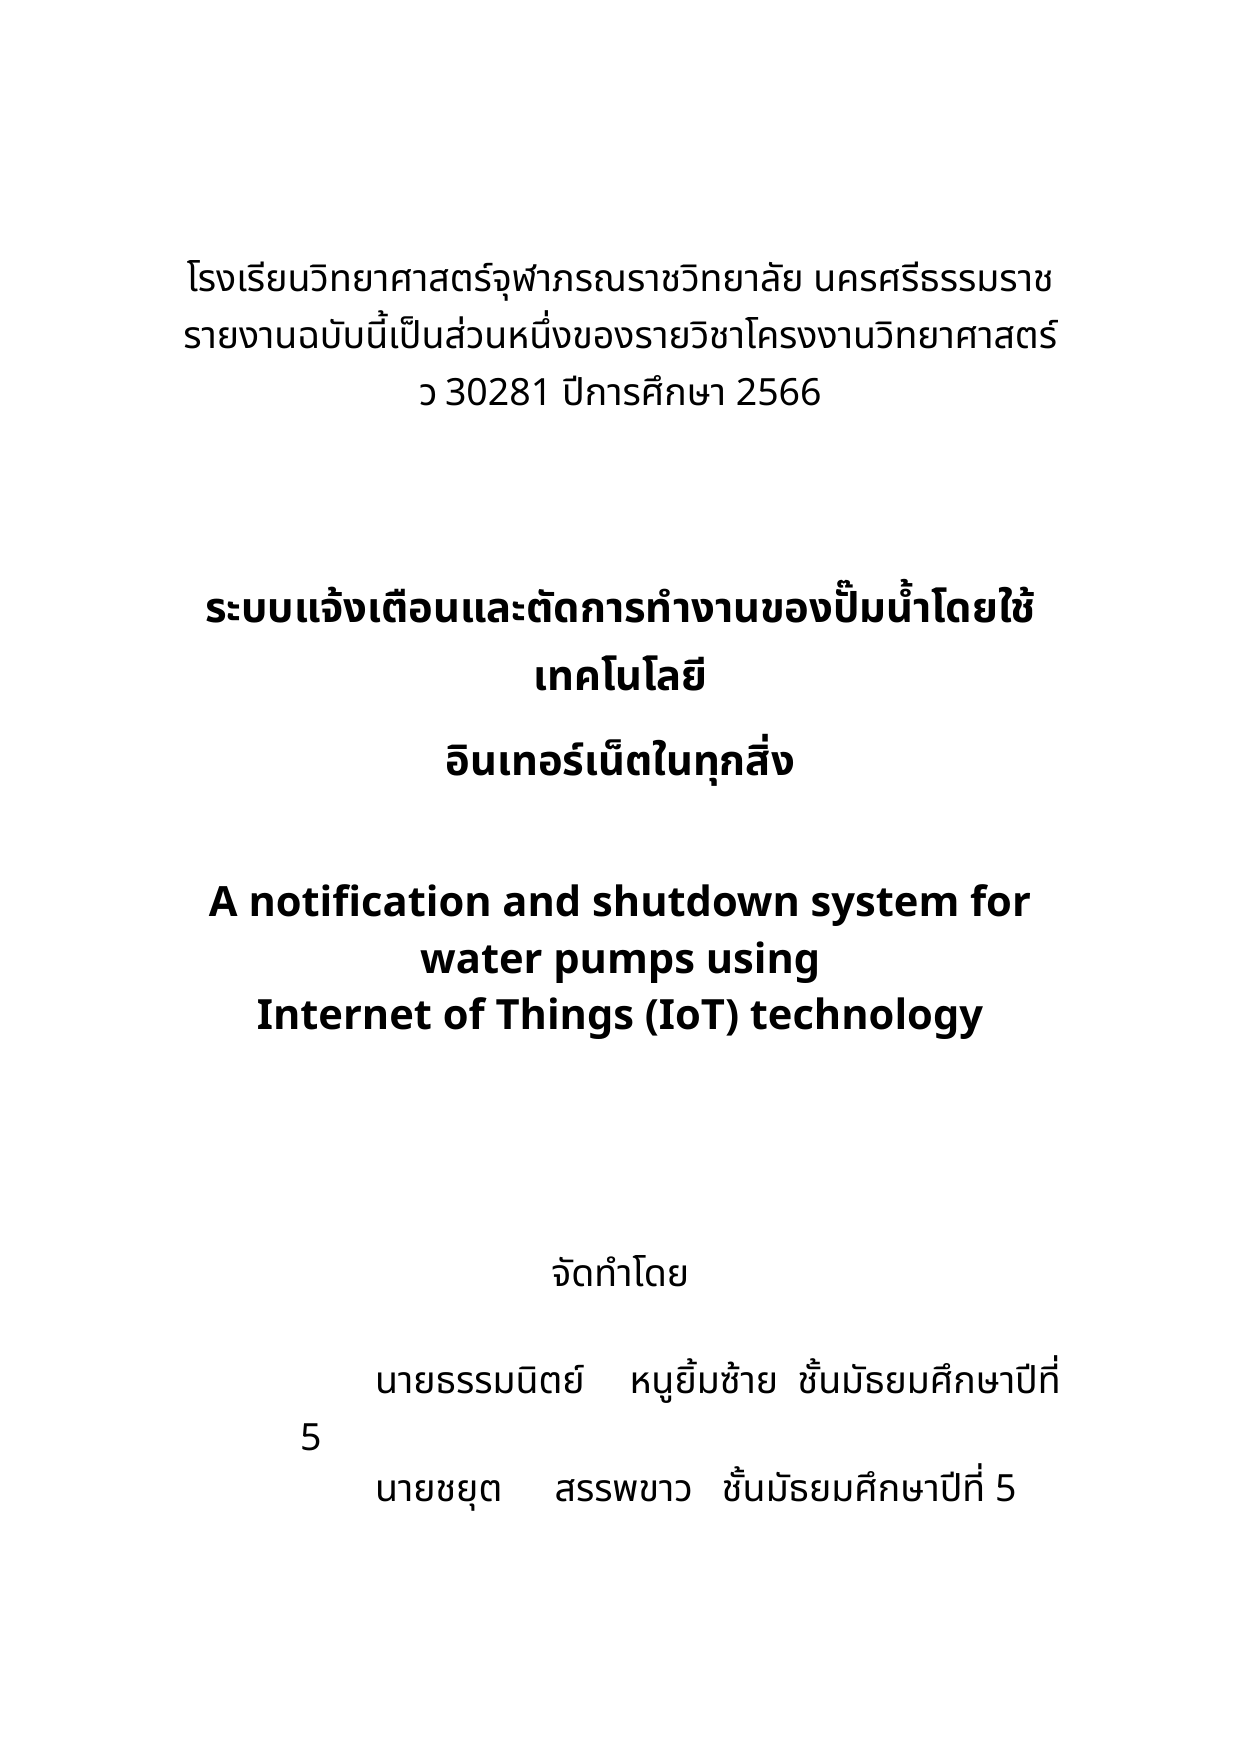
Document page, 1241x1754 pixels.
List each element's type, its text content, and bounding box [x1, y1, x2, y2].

text A notification and shutdown system for water pumps using [150, 872, 1090, 985]
text Internet of Things (IoT) technology [150, 985, 1090, 1042]
text นายธรรมนิตย์ หนูยิ้มซ้าย ชั้นมัธยมศึกษาปีที่ 5 [300, 1354, 1090, 1462]
text อินเทอร์เน็ตในทุกสิ่ง [150, 731, 1090, 794]
text โรงเรียนวิทยาศาสตร์จุฬาภรณราชวิทยาลัย นครศรีธรรมราช [150, 252, 1090, 309]
text นายชยุต สรรพขาว ชั้นมัธยมศึกษาปีที่ 5 [300, 1462, 1090, 1519]
text ระบบแจ้งเตือนและตัดการทำงานของปั๊มน้ำโดยใช้เทคโนโลยี [150, 578, 1090, 709]
text จัดทำโดย [150, 1246, 1090, 1303]
text รายงานฉบับนี้เป็นส่วนหนึ่งของรายวิชาโครงงานวิทยาศาสตร์ ว30281 ปีการศึกษา 2566 [150, 309, 1090, 422]
